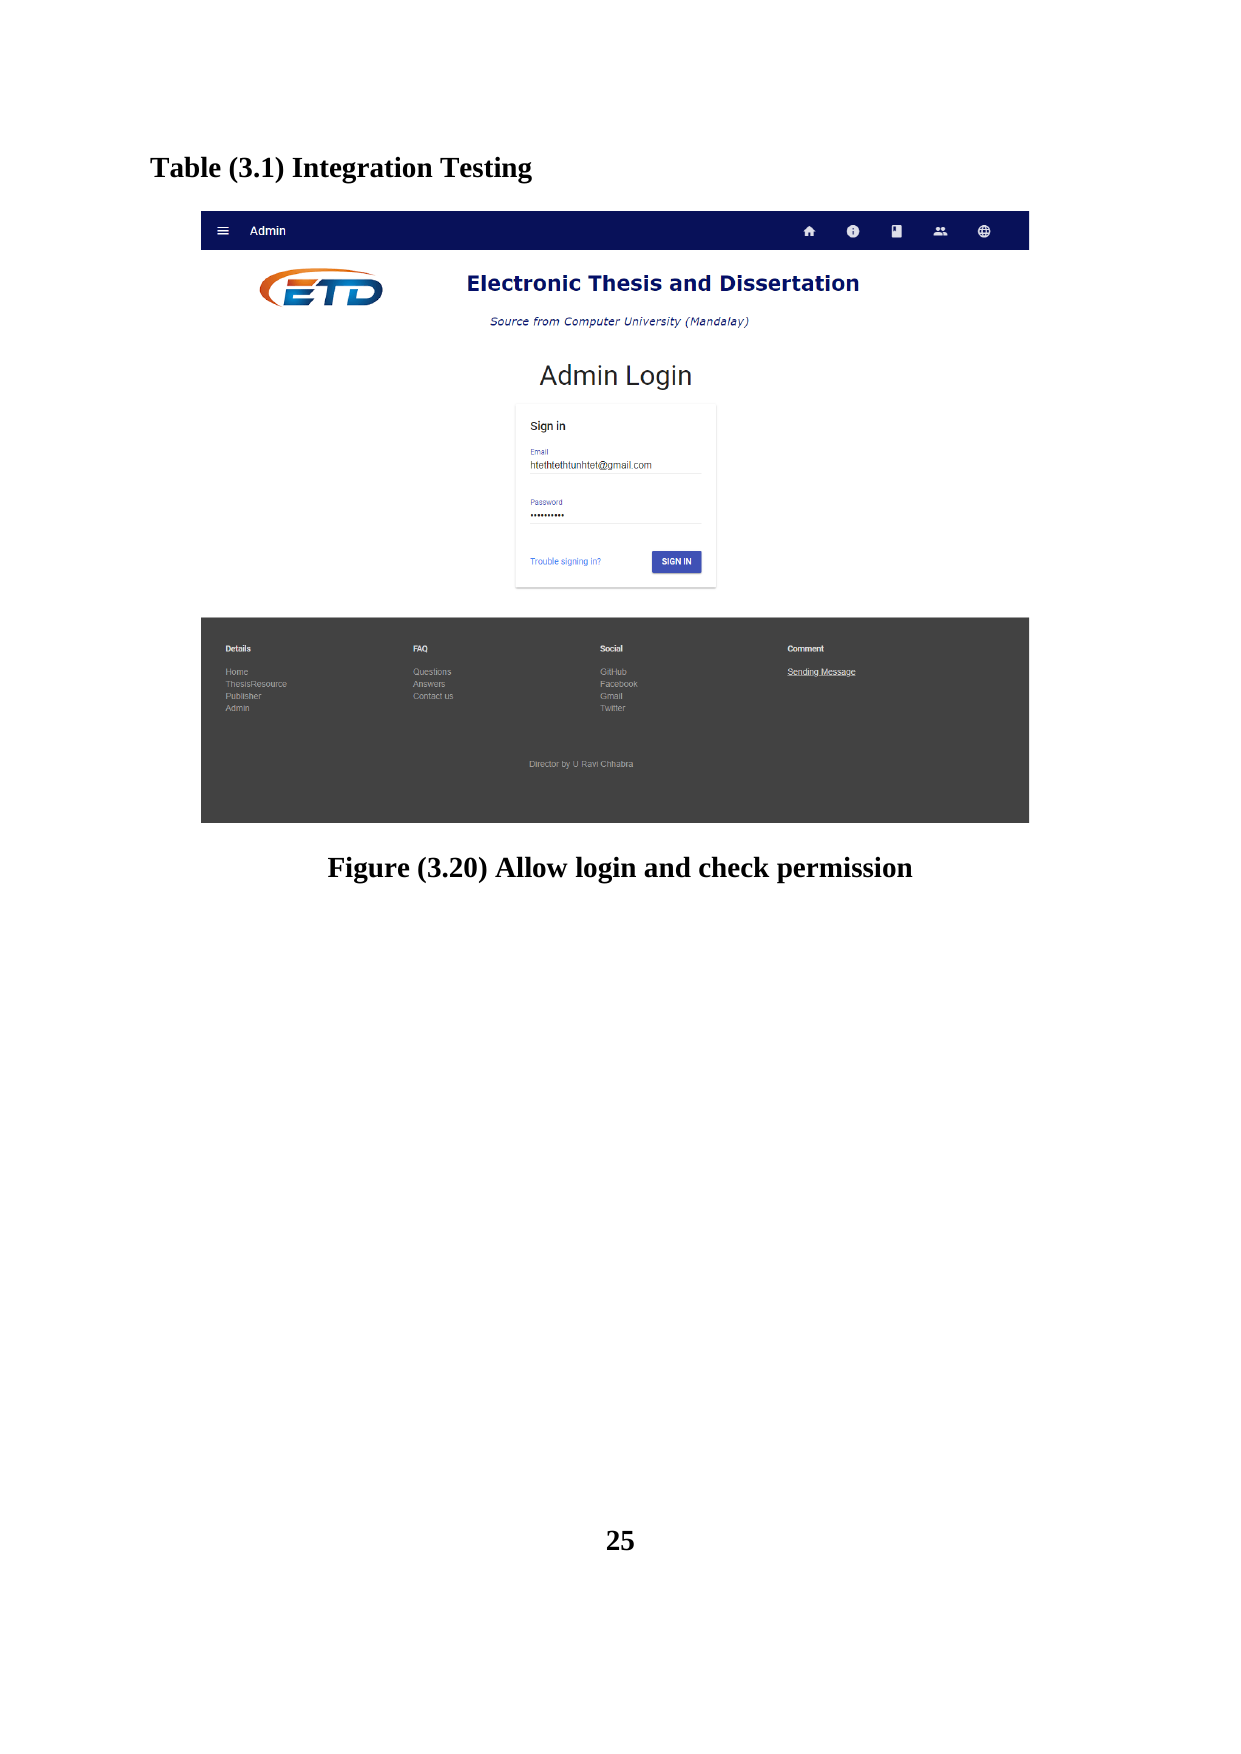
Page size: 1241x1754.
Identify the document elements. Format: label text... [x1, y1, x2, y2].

text Table (3.1) Integration Testing [150, 150, 1090, 183]
text 25 [150, 1523, 1090, 1557]
text Figure (3.20) Allow login and check permission [150, 851, 1090, 884]
picture [201, 211, 1030, 823]
